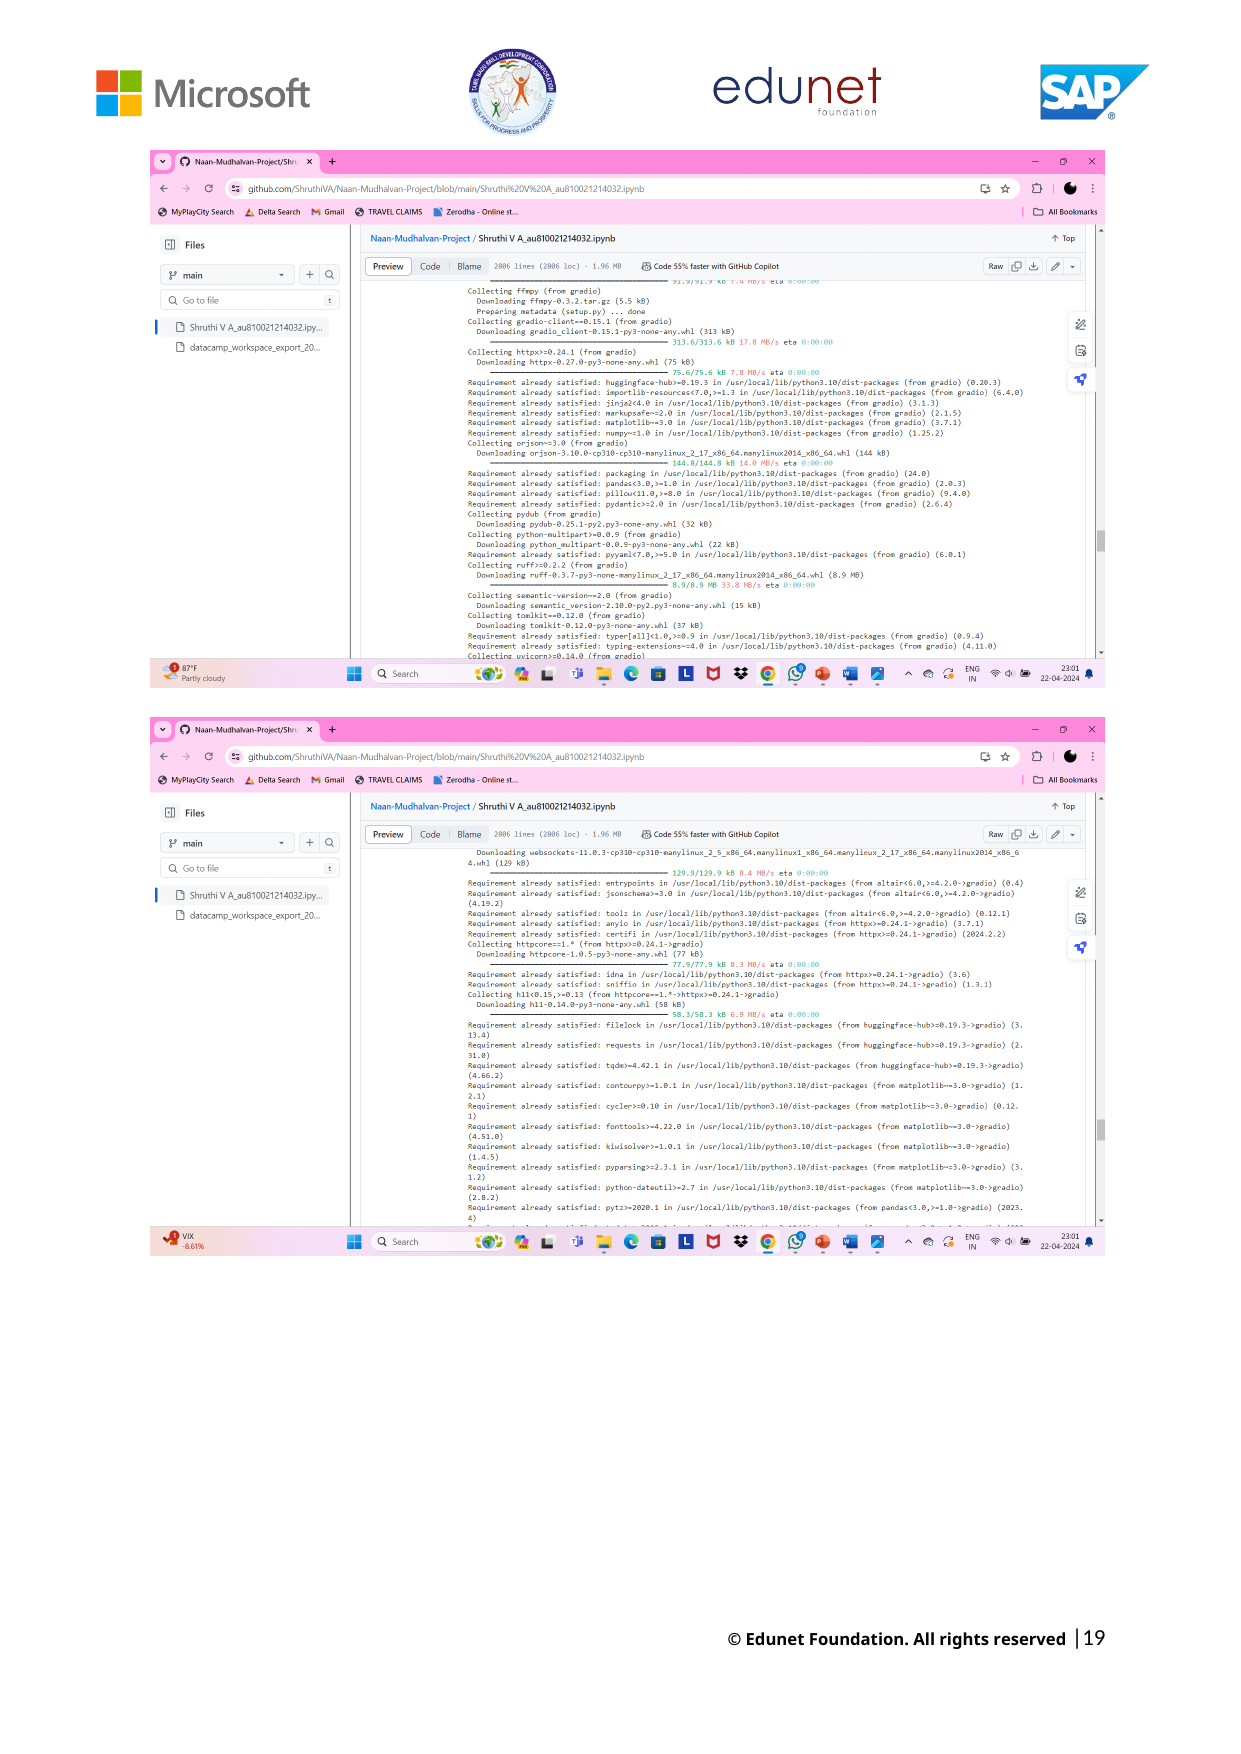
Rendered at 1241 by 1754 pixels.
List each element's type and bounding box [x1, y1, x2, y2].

picture [1039, 63, 1151, 121]
picture [466, 45, 558, 137]
picture [150, 717, 1106, 1256]
picture [150, 150, 1106, 688]
picture [91, 65, 316, 121]
picture [706, 60, 889, 122]
